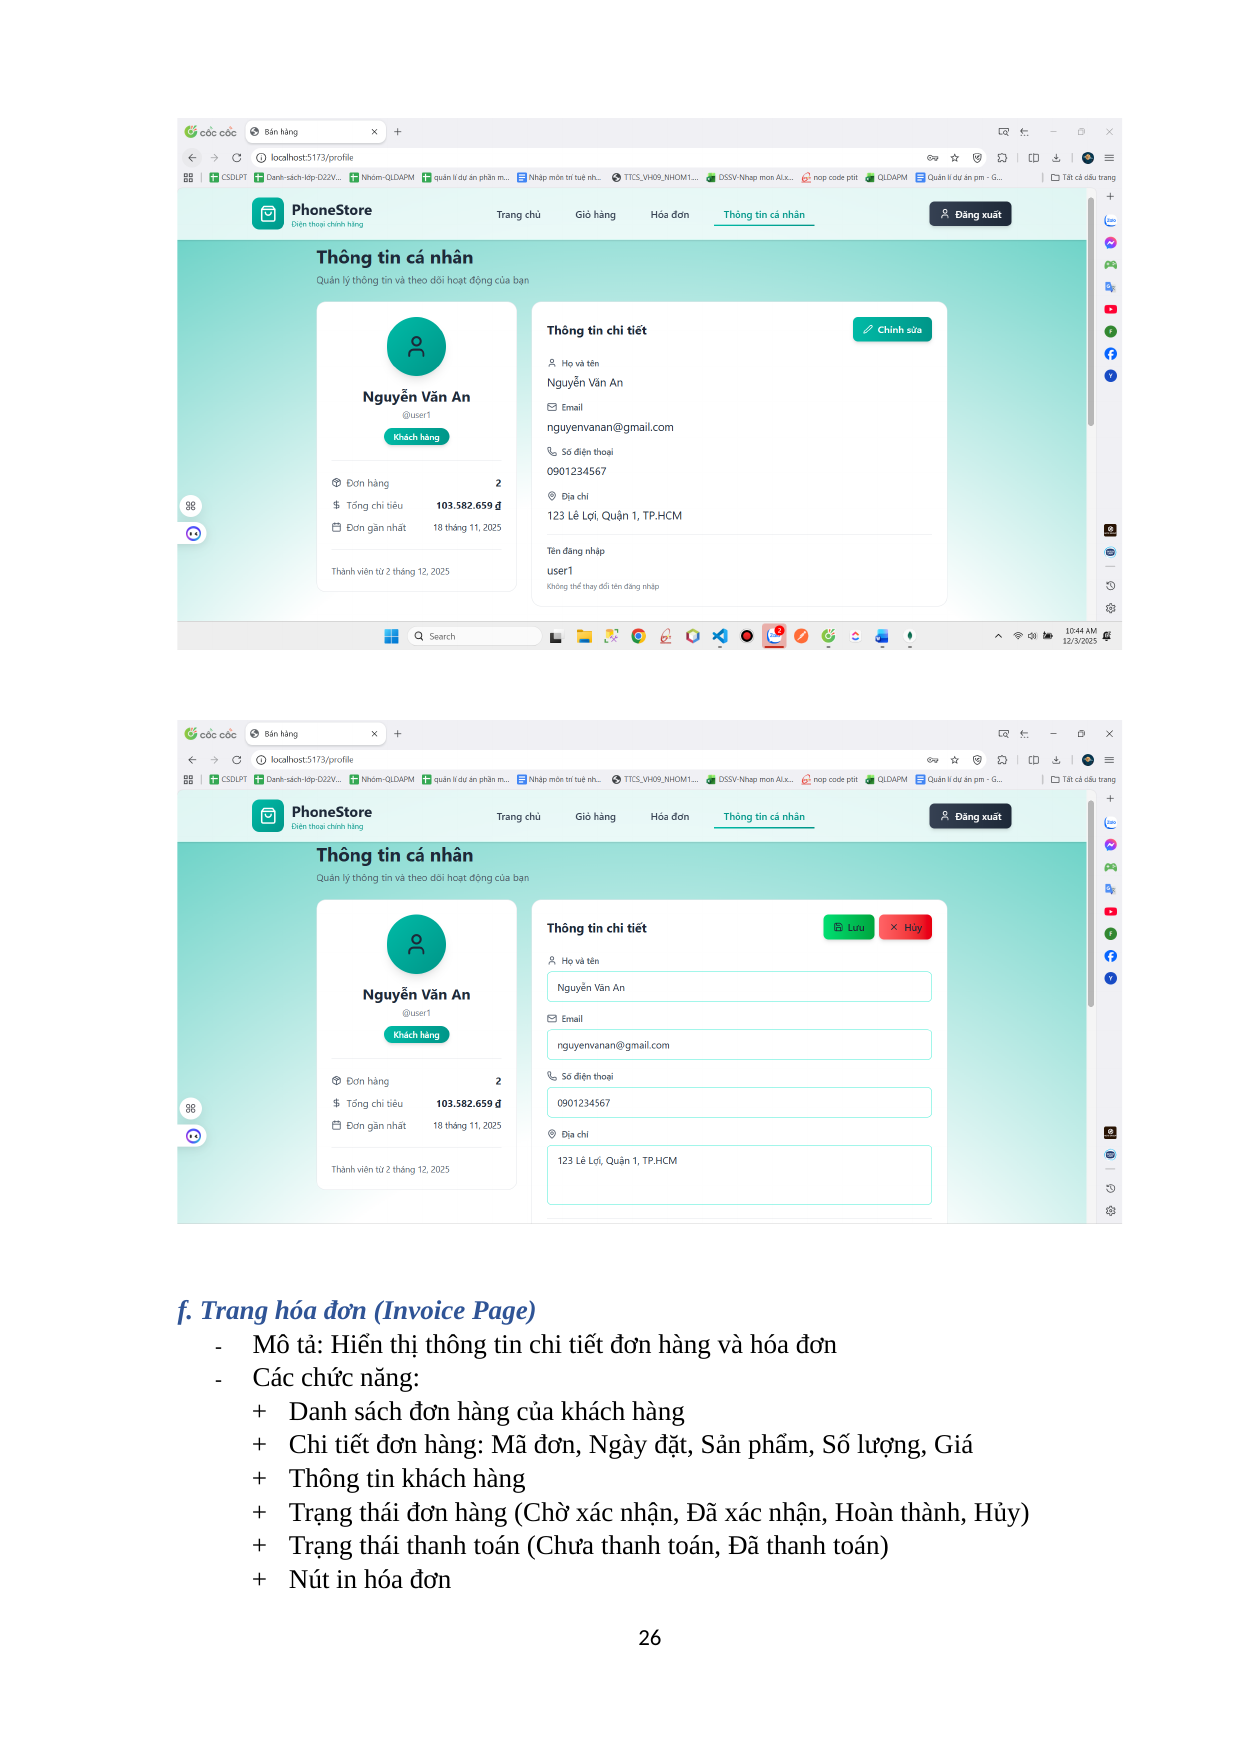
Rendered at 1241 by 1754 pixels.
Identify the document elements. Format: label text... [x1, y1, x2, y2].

picture [177, 118, 1123, 650]
list Trạng thái đơn hàng (Chờ xác nhận, Đã xác nhận, Hoàn thành, Hủy) [252, 1496, 1122, 1527]
list Danh sách đơn hàng của khách hàng [252, 1395, 1122, 1426]
list Thông tin khách hàng [252, 1462, 1122, 1493]
list Trạng thái thanh toán (Chưa thanh toán, Đã thanh toán) [252, 1529, 1122, 1560]
picture [177, 720, 1123, 1224]
list Các chức năng: [215, 1361, 1122, 1393]
list Nút in hóa đơn [252, 1563, 1122, 1594]
list Chi tiết đơn hàng: Mã đơn, Ngày đặt, Sản phẩm, Số lượng, Giá [252, 1428, 1122, 1460]
subtitle f. Trang hóa đơn (Invoice Page) [177, 1294, 1122, 1326]
list Mô tả: Hiển thị thông tin chi tiết đơn hàng và hóa đơn [215, 1328, 1122, 1359]
